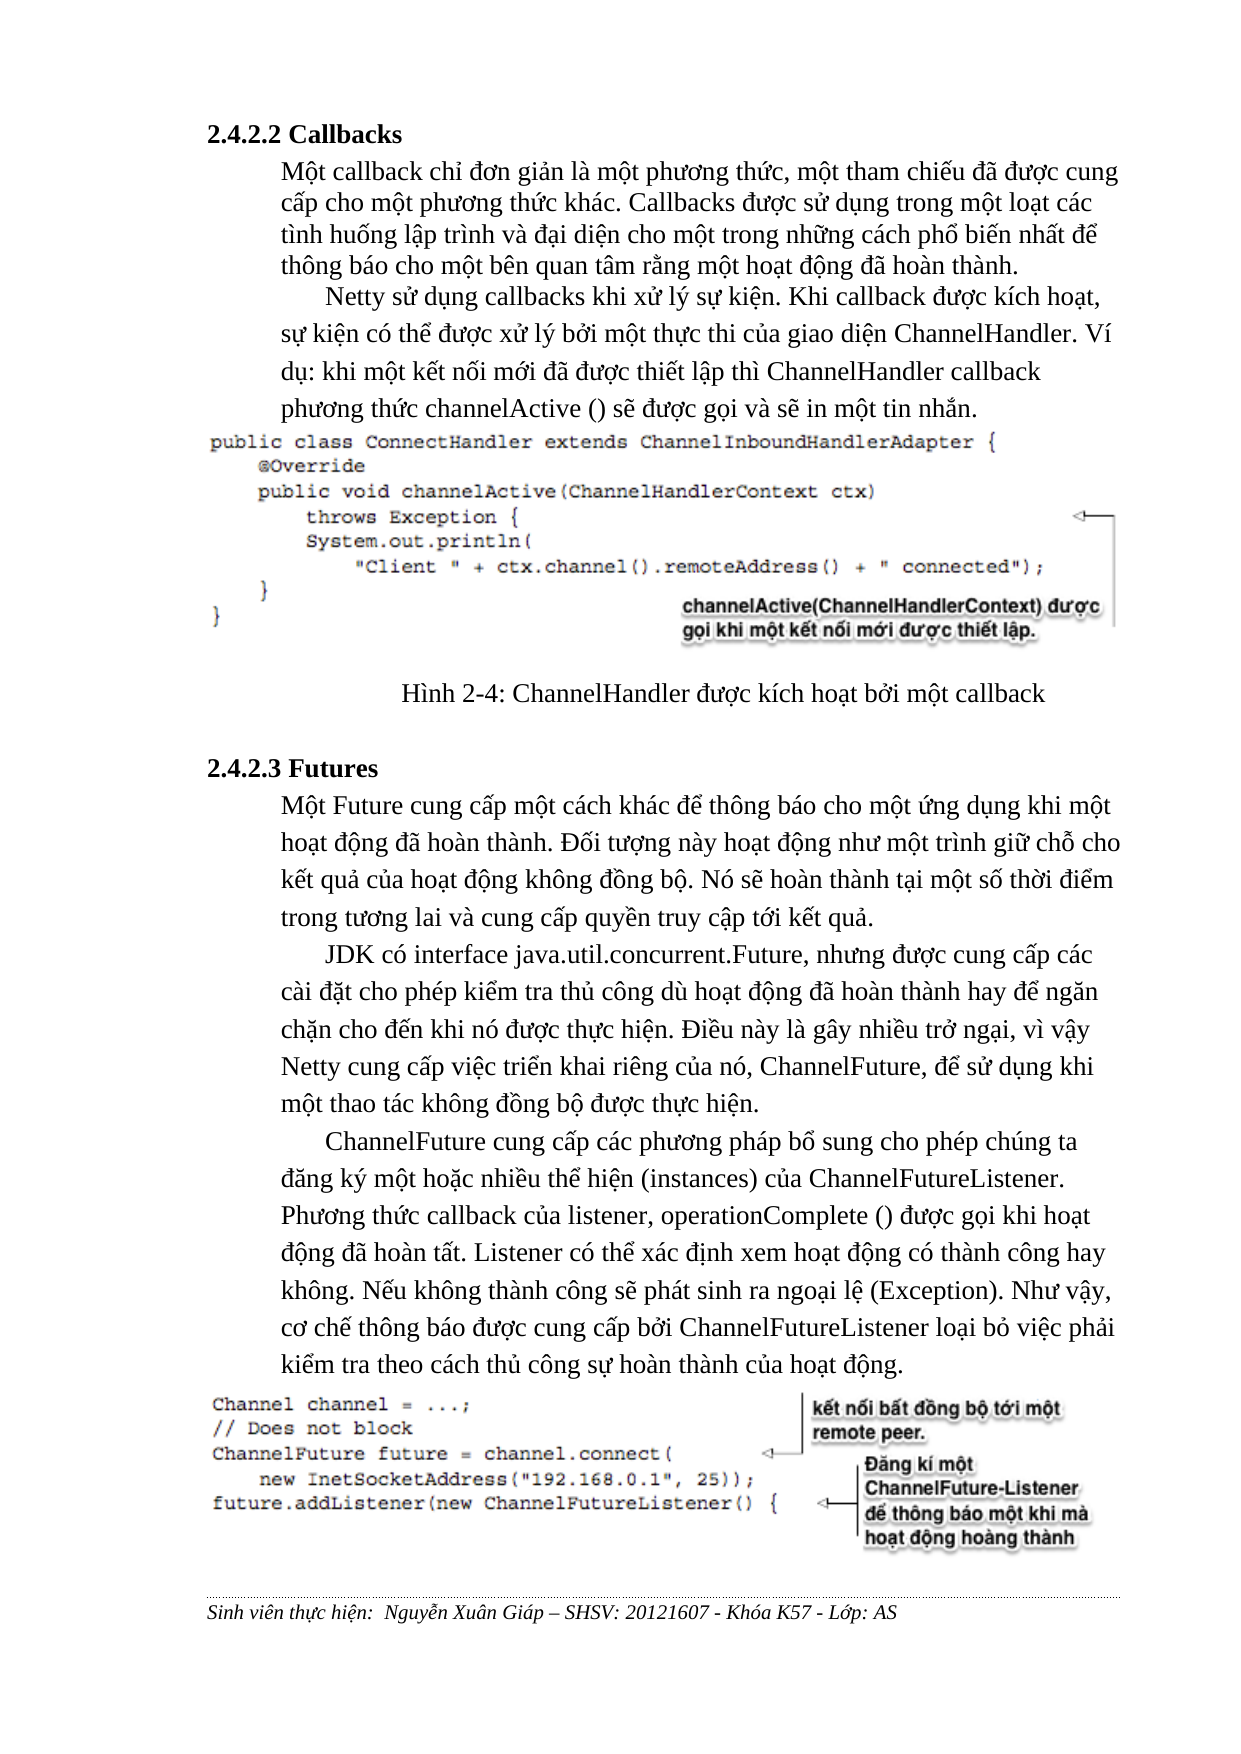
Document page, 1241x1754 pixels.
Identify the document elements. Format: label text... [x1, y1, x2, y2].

picture [206, 1385, 1121, 1562]
text Netty sử dụng callbacks khi xử lý sự kiện. Khi callback được kích hoạt, sự kiện có thể được xử lý bởi một thực thi của giao diện ChannelHandler. Ví dụ: khi một kết nối mới đã được thiết lập thì ChannelHandler callback phương thức channelActive () sẽ được gọi và sẽ in một tin nhắn. [281, 280, 1122, 423]
text ChannelFuture cung cấp các phương pháp bổ sung cho phép chúng ta đăng ký một hoặc nhiều thể hiện (instances) của ChannelFutureListener. Phương thức callback của listener, operationComplete () được gọi khi hoạt động đã hoàn tất. Listener có thể xác định xem hoạt động có thành công hay không. Nếu không thành công sẽ phát sinh ra ngoại lệ (Exception). Như vậy, cơ chế thông báo được cung cấp bởi ChannelFutureListener loại bỏ việc phải kiểm tra theo cách thủ công sự hoàn thành của hoạt động. [281, 1124, 1122, 1379]
text Một callback chỉ đơn giản là một phương thức, một tham chiếu đã được cung cấp cho một phương thức khác. Callbacks được sử dụng trong một loạt các tình huống lập trình và đại diện cho một trong những cách phổ biến nhất để thông báo cho một bên quan tâm rằng một hoạt động đã hoàn thành. [281, 155, 1122, 280]
text JDK có interface java.util.concurrent.Future, nhưng được cung cấp các cài đặt cho phép kiểm tra thủ công dù hoạt động đã hoàn thành hay để ngăn chặn cho đến khi nó được thực hiện. Điều này là gây nhiều trở ngại, vì vậy Netty cung cấp việc triển khai riêng của nó, ChannelFuture, để sử dụng khi một thao tác không đồng bộ được thực hiện. [281, 938, 1122, 1118]
text Hình 2-4: ChannelHandler được kích hoạt bởi một callback [281, 677, 1122, 708]
text 2.4.2.2 Callbacks [207, 118, 1122, 149]
picture [207, 429, 1122, 672]
text 2.4.2.3 Futures [207, 752, 1122, 783]
text Một Future cung cấp một cách khác để thông báo cho một ứng dụng khi một hoạt động đã hoàn thành. Đối tượng này hoạt động như một trình giữ chỗ cho kết quả của hoạt động không đồng bộ. Nó sẽ hoàn thành tại một số thời điểm trong tương lai và cung cấp quyền truy cập tới kết quả. [281, 789, 1122, 932]
